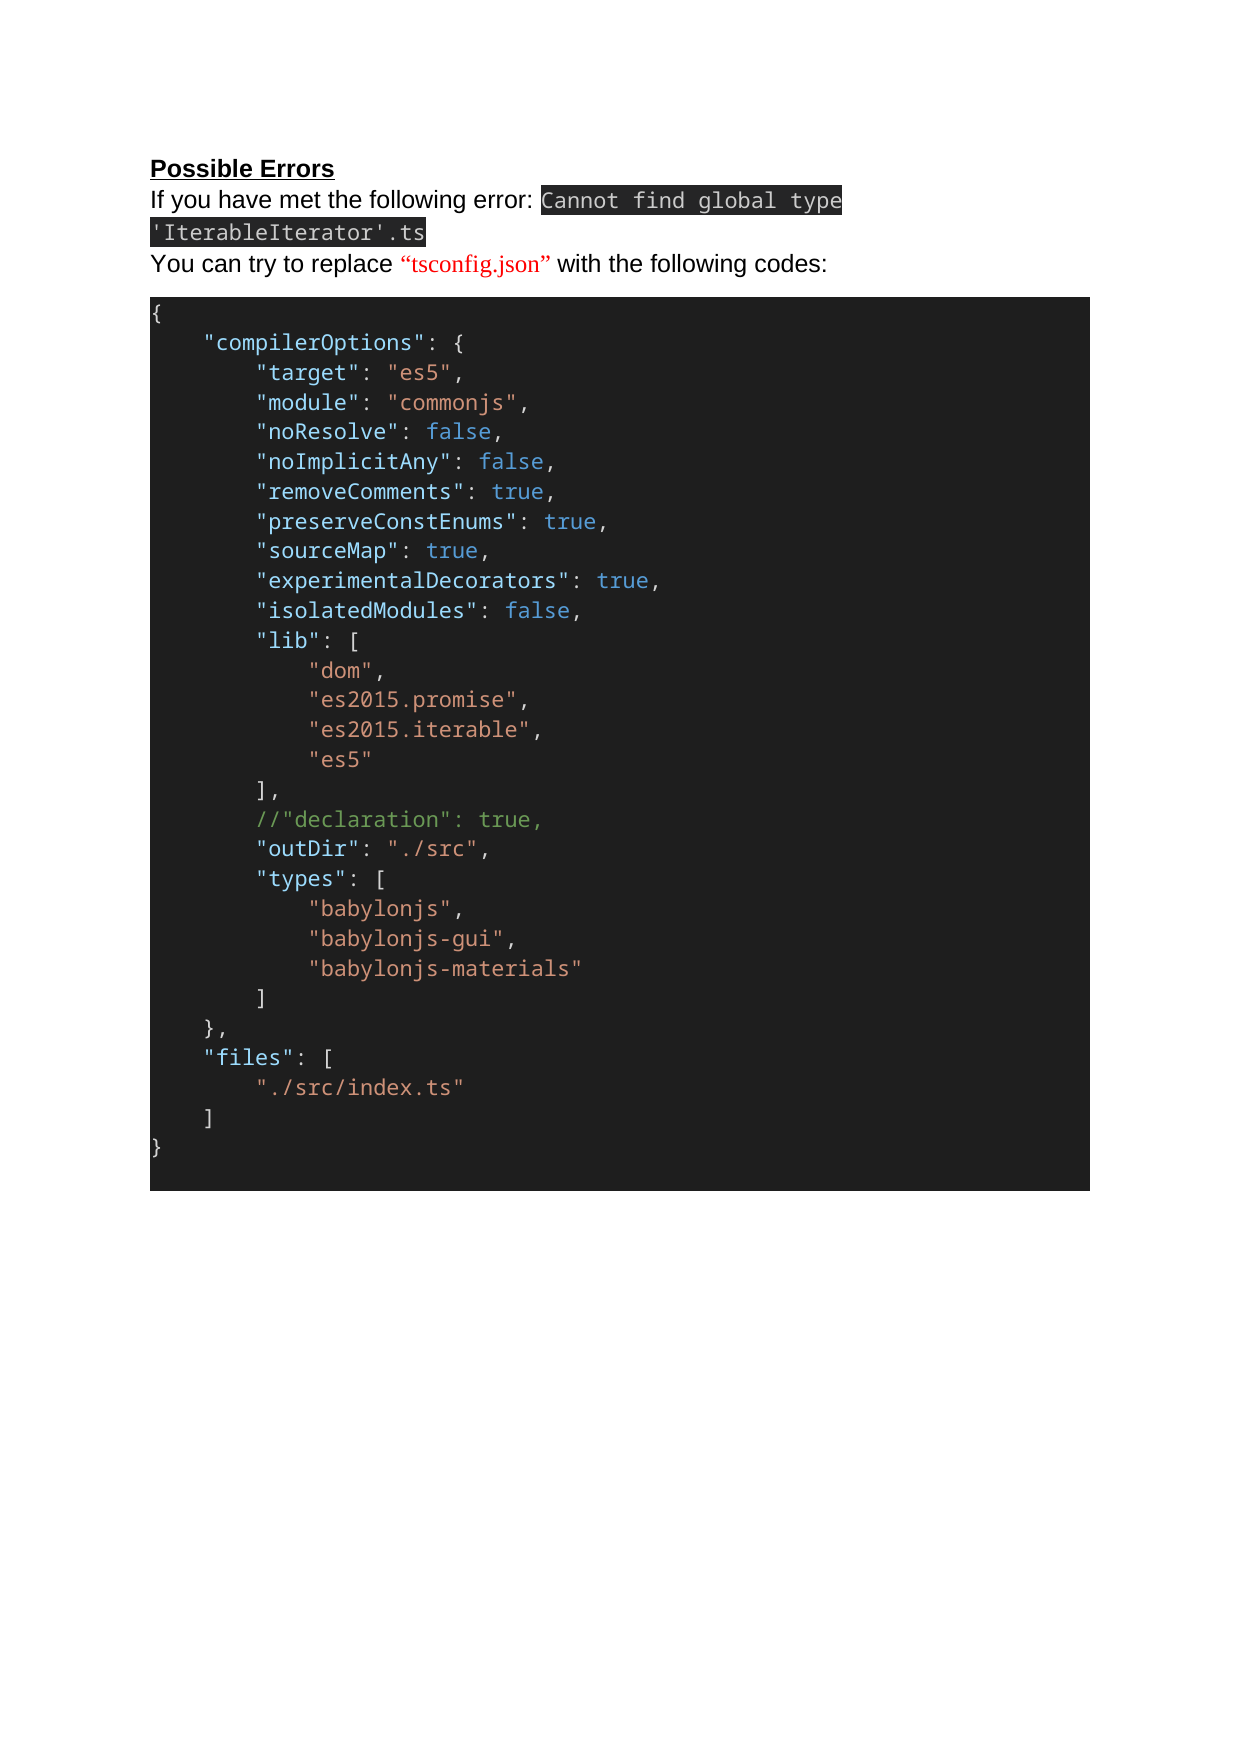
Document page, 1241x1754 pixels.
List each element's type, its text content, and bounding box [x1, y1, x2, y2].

text "removeComments": true, [150, 476, 1090, 506]
text "noImplicitAny": false, [150, 446, 1090, 476]
text } [150, 1131, 1090, 1161]
text "compilerOptions": { [150, 327, 1090, 357]
text "files": [ [150, 1042, 1090, 1072]
text "preserveConstEnums": true, [150, 506, 1090, 536]
text "outDir": "./src", [150, 833, 1090, 863]
text "es5" [150, 744, 1090, 774]
text ], [150, 774, 1090, 804]
text "es2015.promise", [150, 684, 1090, 714]
text "dom", [150, 655, 1090, 684]
text "types": [ [150, 863, 1090, 893]
text "experimentalDecorators": true, [150, 565, 1090, 595]
text "babylonjs", [150, 893, 1090, 923]
text "isolatedModules": false, [150, 595, 1090, 625]
text ] [150, 982, 1090, 1012]
text "module": "commonjs", [150, 387, 1090, 416]
text "babylonjs-gui", [150, 923, 1090, 953]
text { [150, 297, 1090, 327]
text "es2015.iterable", [150, 714, 1090, 744]
text "noResolve": false, [150, 416, 1090, 446]
text "babylonjs-materials" [150, 953, 1090, 982]
subtitle Possible Errors [150, 154, 1090, 183]
text "target": "es5", [150, 357, 1090, 387]
text "./src/index.ts" [150, 1072, 1090, 1102]
text }, [150, 1012, 1090, 1042]
text ] [150, 1102, 1090, 1131]
text "lib": [ [150, 625, 1090, 655]
text If you have met the following error: Cannot find global type 'IterableIterator'.ts You can try to replace “tsconfig.json” with the following codes: [150, 185, 1090, 278]
text //"declaration": true, [150, 804, 1090, 833]
text "sourceMap": true, [150, 536, 1090, 565]
